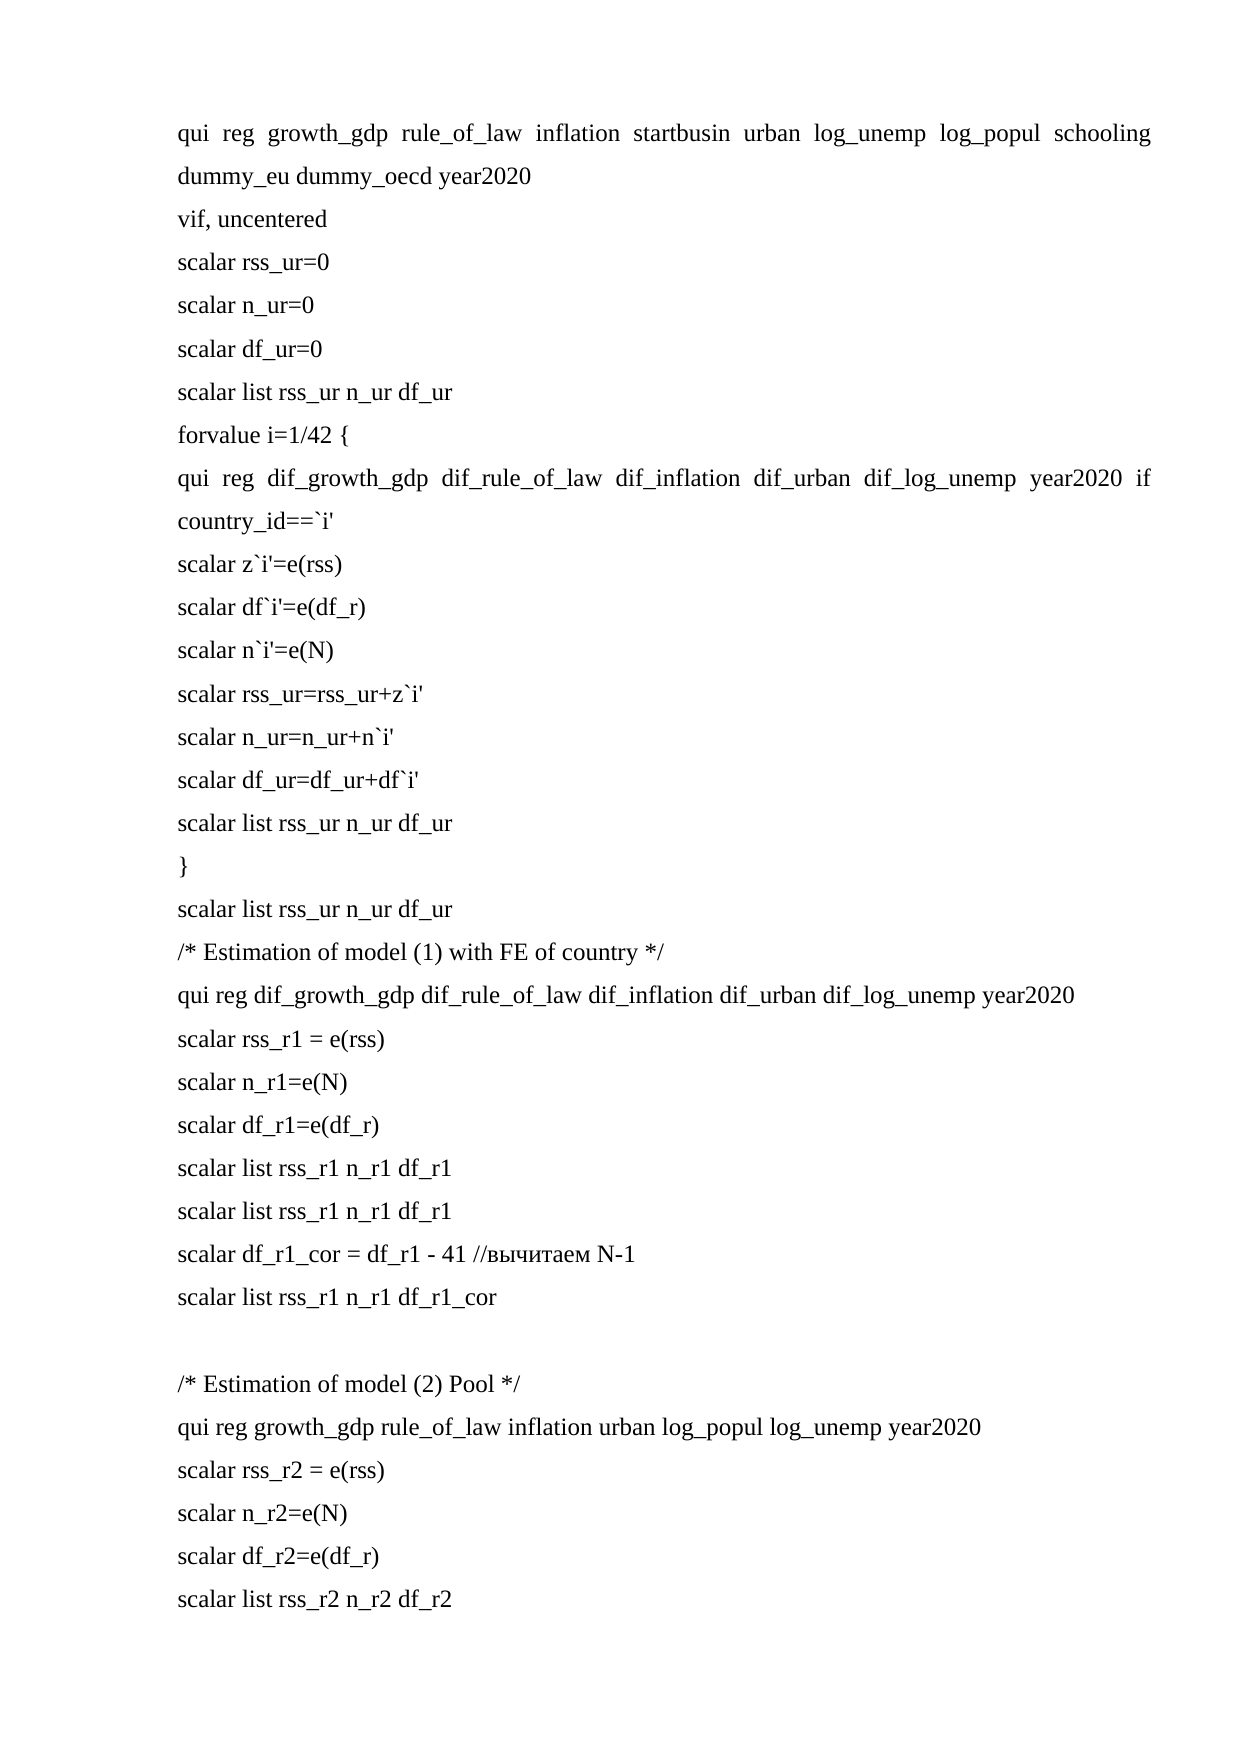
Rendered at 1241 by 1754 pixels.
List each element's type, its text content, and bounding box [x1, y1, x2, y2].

text scalar list rss_r1 n_r1 df_r1 [177, 1196, 1152, 1225]
text scalar list rss_ur n_ur df_ur [177, 894, 1152, 923]
text scalar df_ur=0 [177, 334, 1152, 362]
text scalar list rss_r2 n_r2 df_r2 [177, 1584, 1152, 1613]
text scalar rss_r2 = e(rss) [177, 1455, 1152, 1484]
text scalar df_r1_cor = df_r1 - 41 //вычитаем N-1 [177, 1239, 1152, 1268]
text vif, uncentered [177, 204, 1152, 233]
text scalar rss_ur=0 [177, 247, 1152, 276]
text scalar list rss_r1 n_r1 df_r1 [177, 1153, 1152, 1182]
text scalar n_ur=n_ur+n`i' [177, 722, 1152, 751]
text scalar df`i'=e(df_r) [177, 592, 1152, 621]
text scalar rss_ur=rss_ur+z`i' [177, 679, 1152, 707]
text scalar list rss_ur n_ur df_ur [177, 377, 1152, 406]
text /* Estimation of model (2) Pool */ [177, 1369, 1152, 1397]
text } [177, 851, 1152, 880]
text qui reg dif_growth_gdp dif_rule_of_law dif_inflation dif_urban dif_log_unemp year2020 if country_id==`i' [177, 463, 1152, 535]
text qui reg dif_growth_gdp dif_rule_of_law dif_inflation dif_urban dif_log_unemp year2020 [177, 981, 1152, 1009]
text scalar z`i'=e(rss) [177, 549, 1152, 578]
text scalar df_r2=e(df_r) [177, 1541, 1152, 1570]
text scalar df_ur=df_ur+df`i' [177, 765, 1152, 794]
text qui reg growth_gdp rule_of_law inflation urban log_popul log_unemp year2020 [177, 1412, 1152, 1441]
text scalar n_r2=e(N) [177, 1498, 1152, 1527]
text /* Estimation of model (1) with FE of country */ [177, 937, 1152, 966]
text scalar n`i'=e(N) [177, 636, 1152, 664]
text qui reg growth_gdp rule_of_law inflation startbusin urban log_unemp log_popul schooling dummy_eu dummy_oecd year2020 [177, 118, 1152, 190]
text scalar list rss_r1 n_r1 df_r1_cor [177, 1282, 1152, 1311]
text scalar n_r1=e(N) [177, 1067, 1152, 1096]
text forvalue i=1/42 { [177, 420, 1152, 449]
text scalar n_ur=0 [177, 291, 1152, 319]
text scalar rss_r1 = e(rss) [177, 1024, 1152, 1052]
text scalar df_r1=e(df_r) [177, 1110, 1152, 1139]
text scalar list rss_ur n_ur df_ur [177, 808, 1152, 837]
